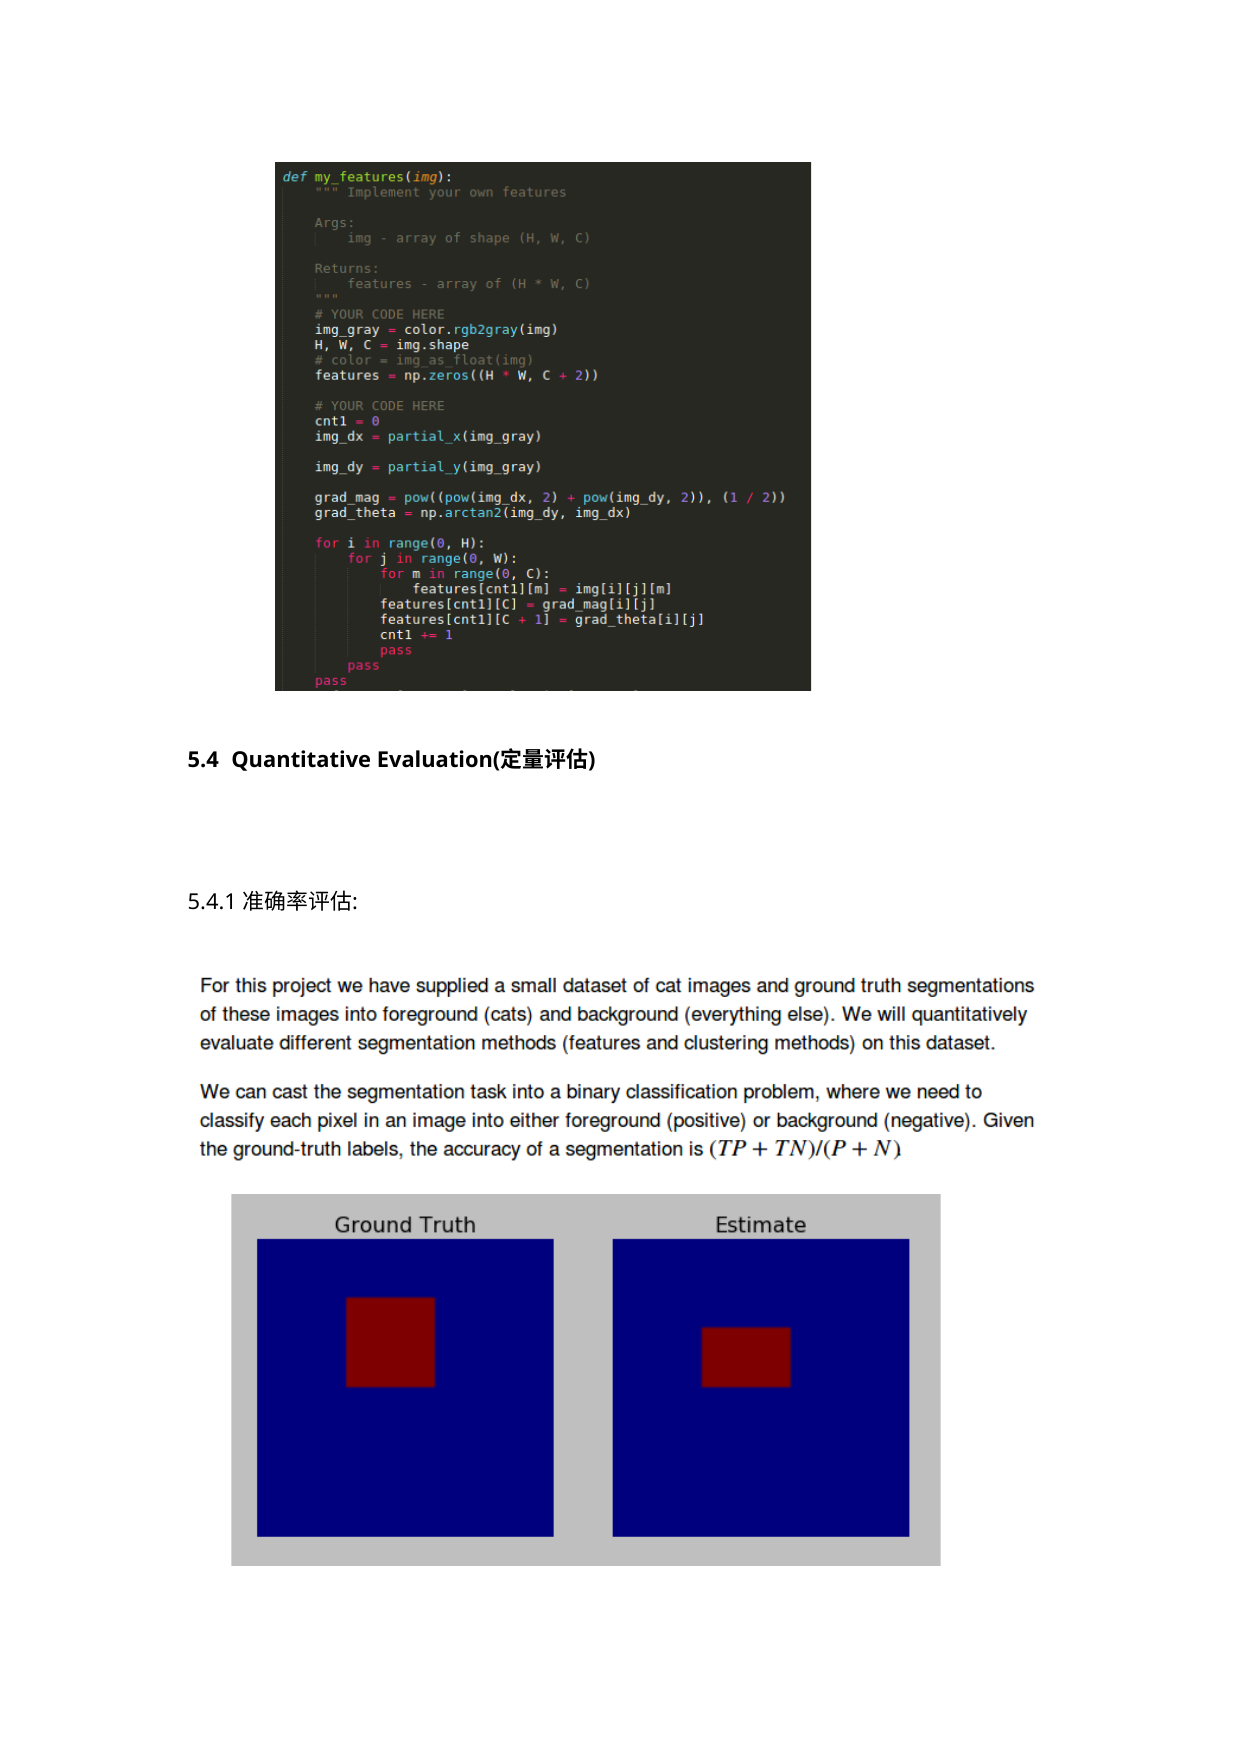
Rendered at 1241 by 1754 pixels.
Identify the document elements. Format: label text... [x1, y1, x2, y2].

picture [187, 966, 1052, 1176]
picture [231, 1194, 941, 1566]
subtitle 5.4 Quantitative Evaluation(定量评估) [187, 742, 1053, 774]
picture [275, 162, 812, 691]
subtitle 5.4.1 准确率评估: [187, 884, 1053, 916]
